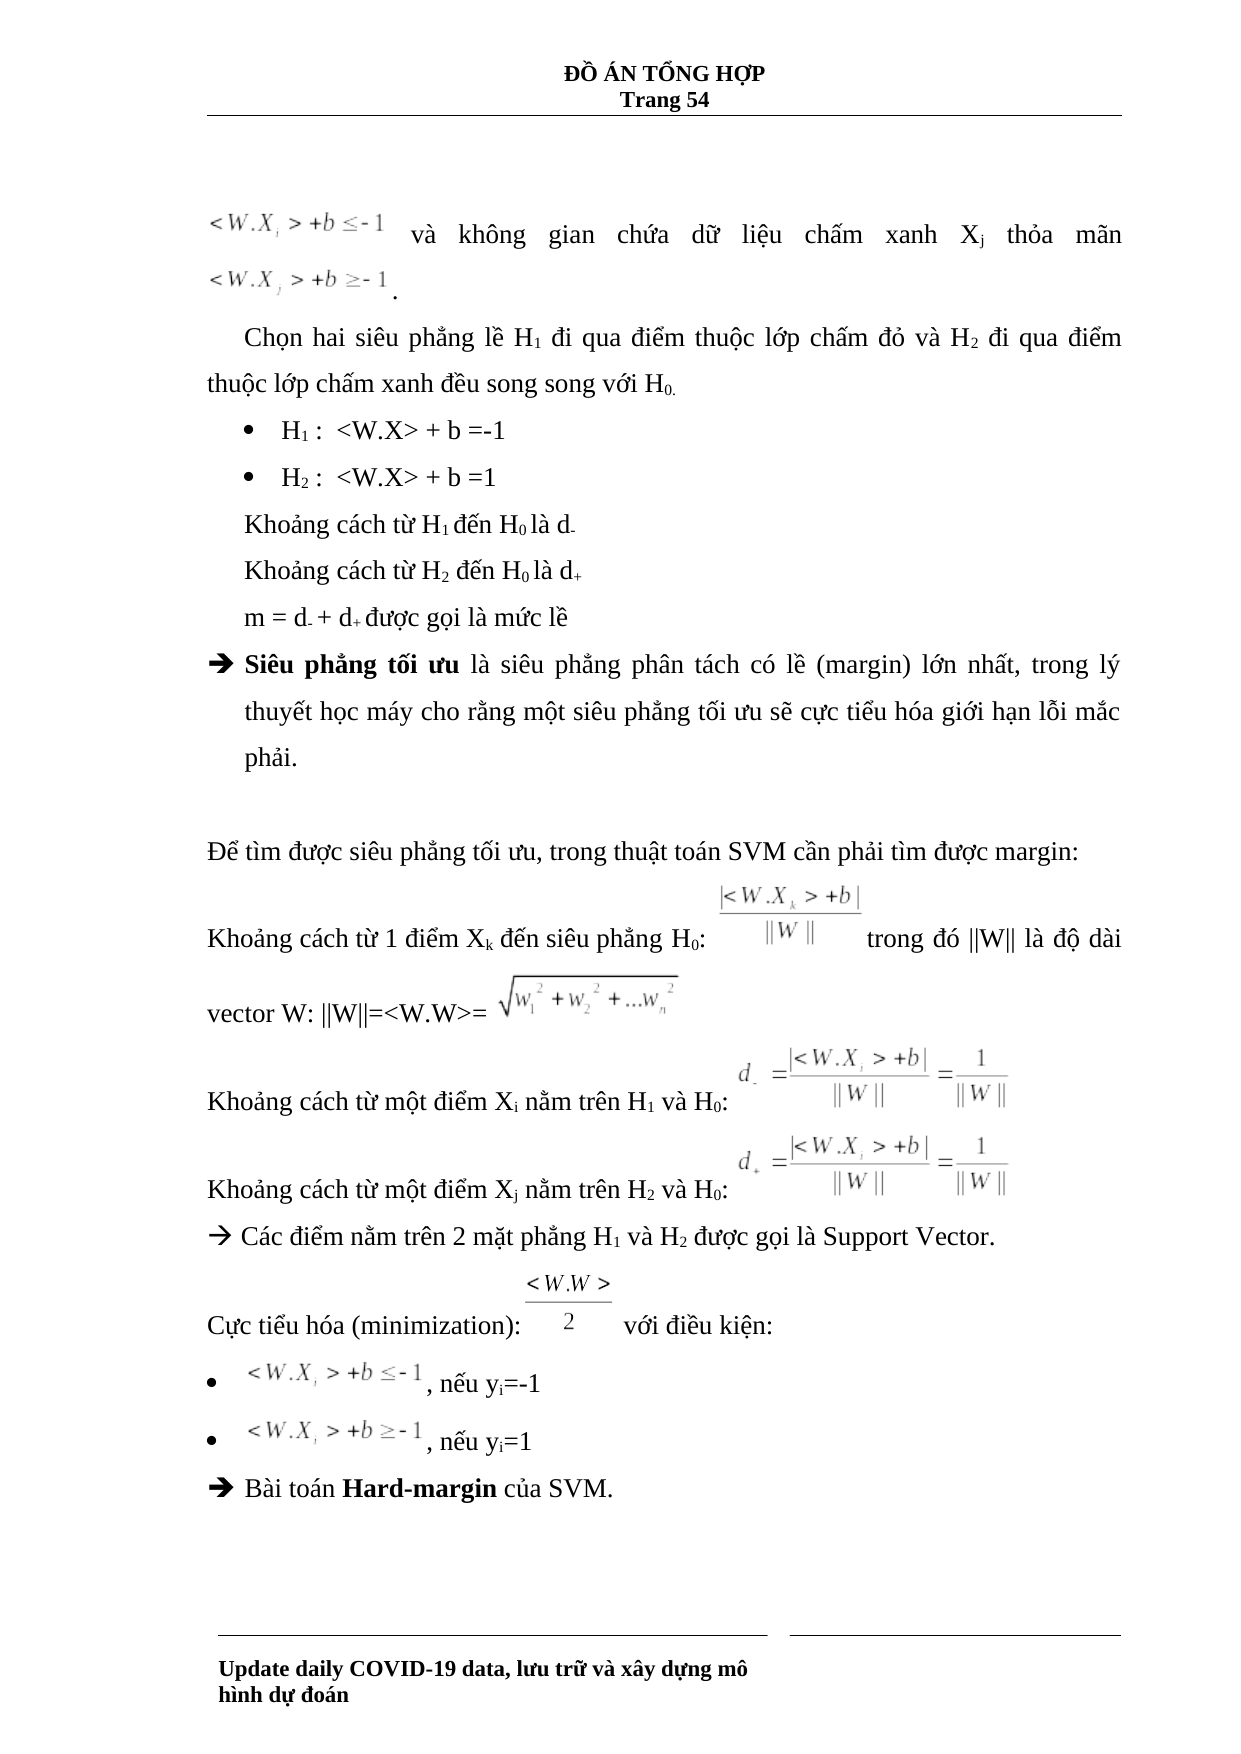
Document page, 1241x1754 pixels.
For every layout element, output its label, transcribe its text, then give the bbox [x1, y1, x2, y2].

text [207, 207, 1122, 305]
list H2 : <W.X> + b =1 [244, 461, 1122, 492]
text Khoảng cách từ 1 điểm Xk đến siêu phẳng H0: trong đó ||W|| là độ dài vector W: ||W||=<W.W>= [207, 881, 1122, 1028]
text Các điểm nằm trên 2 mặt phẳng H1 và H2 được gọi là Support Vector. [207, 1220, 1122, 1251]
text Cực tiểu hóa (minimization): với điều kiện: [207, 1267, 1122, 1341]
text Khoảng cách từ một điểm Xj nằm trên H2 và H0: [207, 1132, 1122, 1204]
list H1 : <W.X> + b =-1 [244, 414, 1122, 445]
list , nếu yi=-1 [207, 1356, 1122, 1398]
text Khoảng cách từ H1 đến H0 là d- [244, 508, 1122, 539]
list Bài toán Hard-margin của SVM. [207, 1472, 1122, 1503]
text Khoảng cách từ một điểm Xi nằm trên H1 và H0: [207, 1044, 1122, 1116]
list , nếu yi=1 [207, 1414, 1122, 1456]
text m = d- + d+ được gọi là mức lề [244, 601, 1122, 632]
list Siêu phẳng tối ưu là siêu phẳng phân tách có lề (margin) lớn nhất, trong lý thuyết học máy cho rằng một siêu phẳng tối ưu sẽ cực tiểu hóa giới hạn lỗi mắc phải. [207, 648, 1122, 772]
text Để tìm được siêu phẳng tối ưu, trong thuật toán SVM cần phải tìm được margin: [207, 834, 1122, 866]
text Chọn hai siêu phẳng lề H1 đi qua điểm thuộc lớp chấm đỏ và H2 đi qua điểm thuộc lớp chấm xanh đều song song với H0. [207, 321, 1122, 398]
text Khoảng cách từ H2 đến H0 là d+ [244, 554, 1122, 586]
